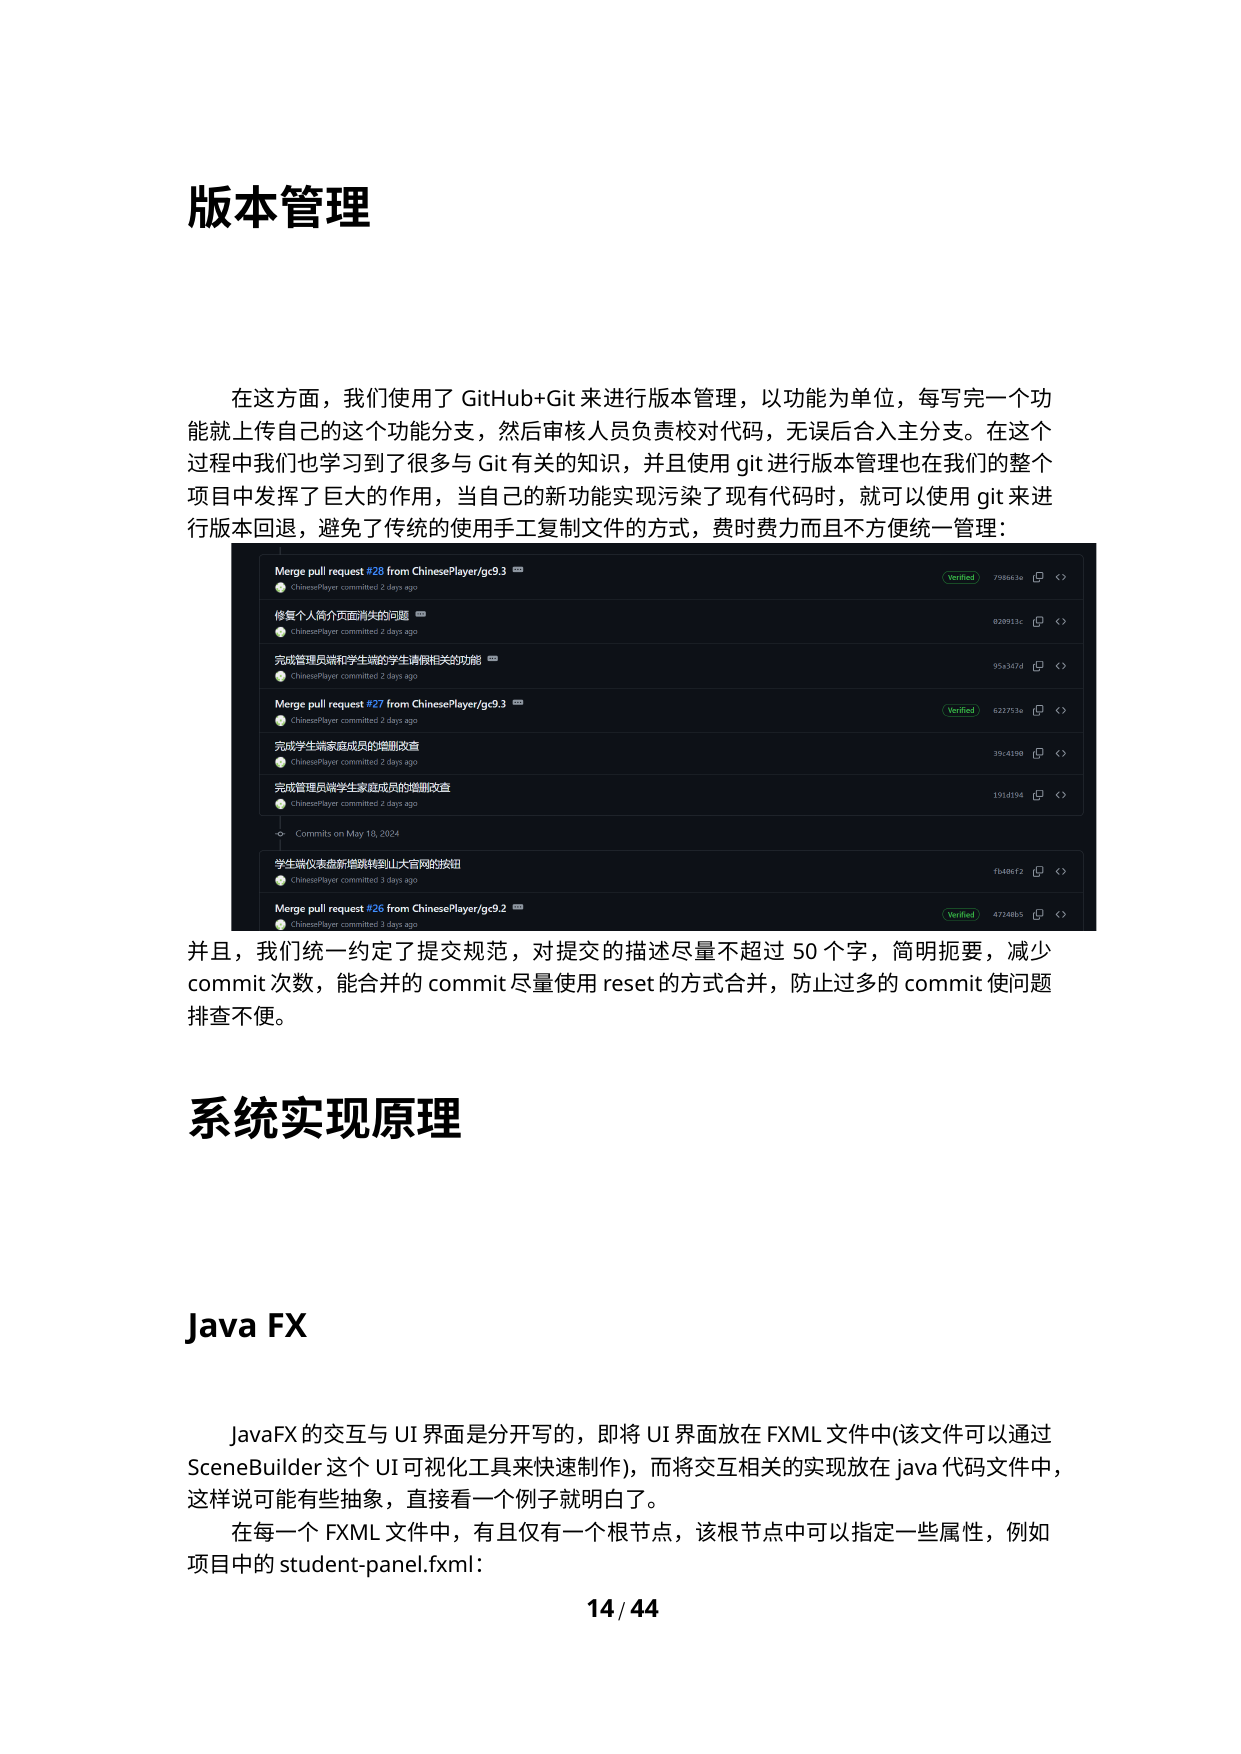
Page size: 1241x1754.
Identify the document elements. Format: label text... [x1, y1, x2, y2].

subtitle Java FX [187, 1292, 1053, 1357]
picture [231, 543, 1097, 931]
subtitle 版本管理 [187, 156, 1053, 253]
text 在这方面，我们使用了GitHub+Git来进行版本管理，以功能为单位，每写完一个功能就上传自己的这个功能分支，然后审核人员负责校对代码，无误后合入主分支。在这个过程中我们也学习到了很多与Git有关的知识，并且使用git进行版本管理也在我们的整个项目中发挥了巨大的作用，当自己的新功能实现污染了现有代码时，就可以使用git来进行版本回退，避免了传统的使用手工复制文件的方式，费时费力而且不方便统一管理： [187, 381, 1053, 543]
text 并且，我们统一约定了提交规范，对提交的描述尽量不超过50个字，简明扼要，减少commit次数，能合并的commit尽量使用reset的方式合并，防止过多的commit使问题排查不便。 [187, 933, 1053, 1031]
text JavaFX的交互与UI界面是分开写的，即将UI界面放在FXML文件中(该文件可以通过SceneBuilder这个UI可视化工具来快速制作)，而将交互相关的实现放在java代码文件中，这样说可能有些抽象，直接看一个例子就明白了。 [187, 1417, 1053, 1514]
text 在每一个FXML文件中，有且仅有一个根节点，该根节点中可以指定一些属性，例如项目中的student-panel.fxml： [187, 1514, 1053, 1579]
subtitle 系统实现原理 [187, 1066, 1053, 1164]
